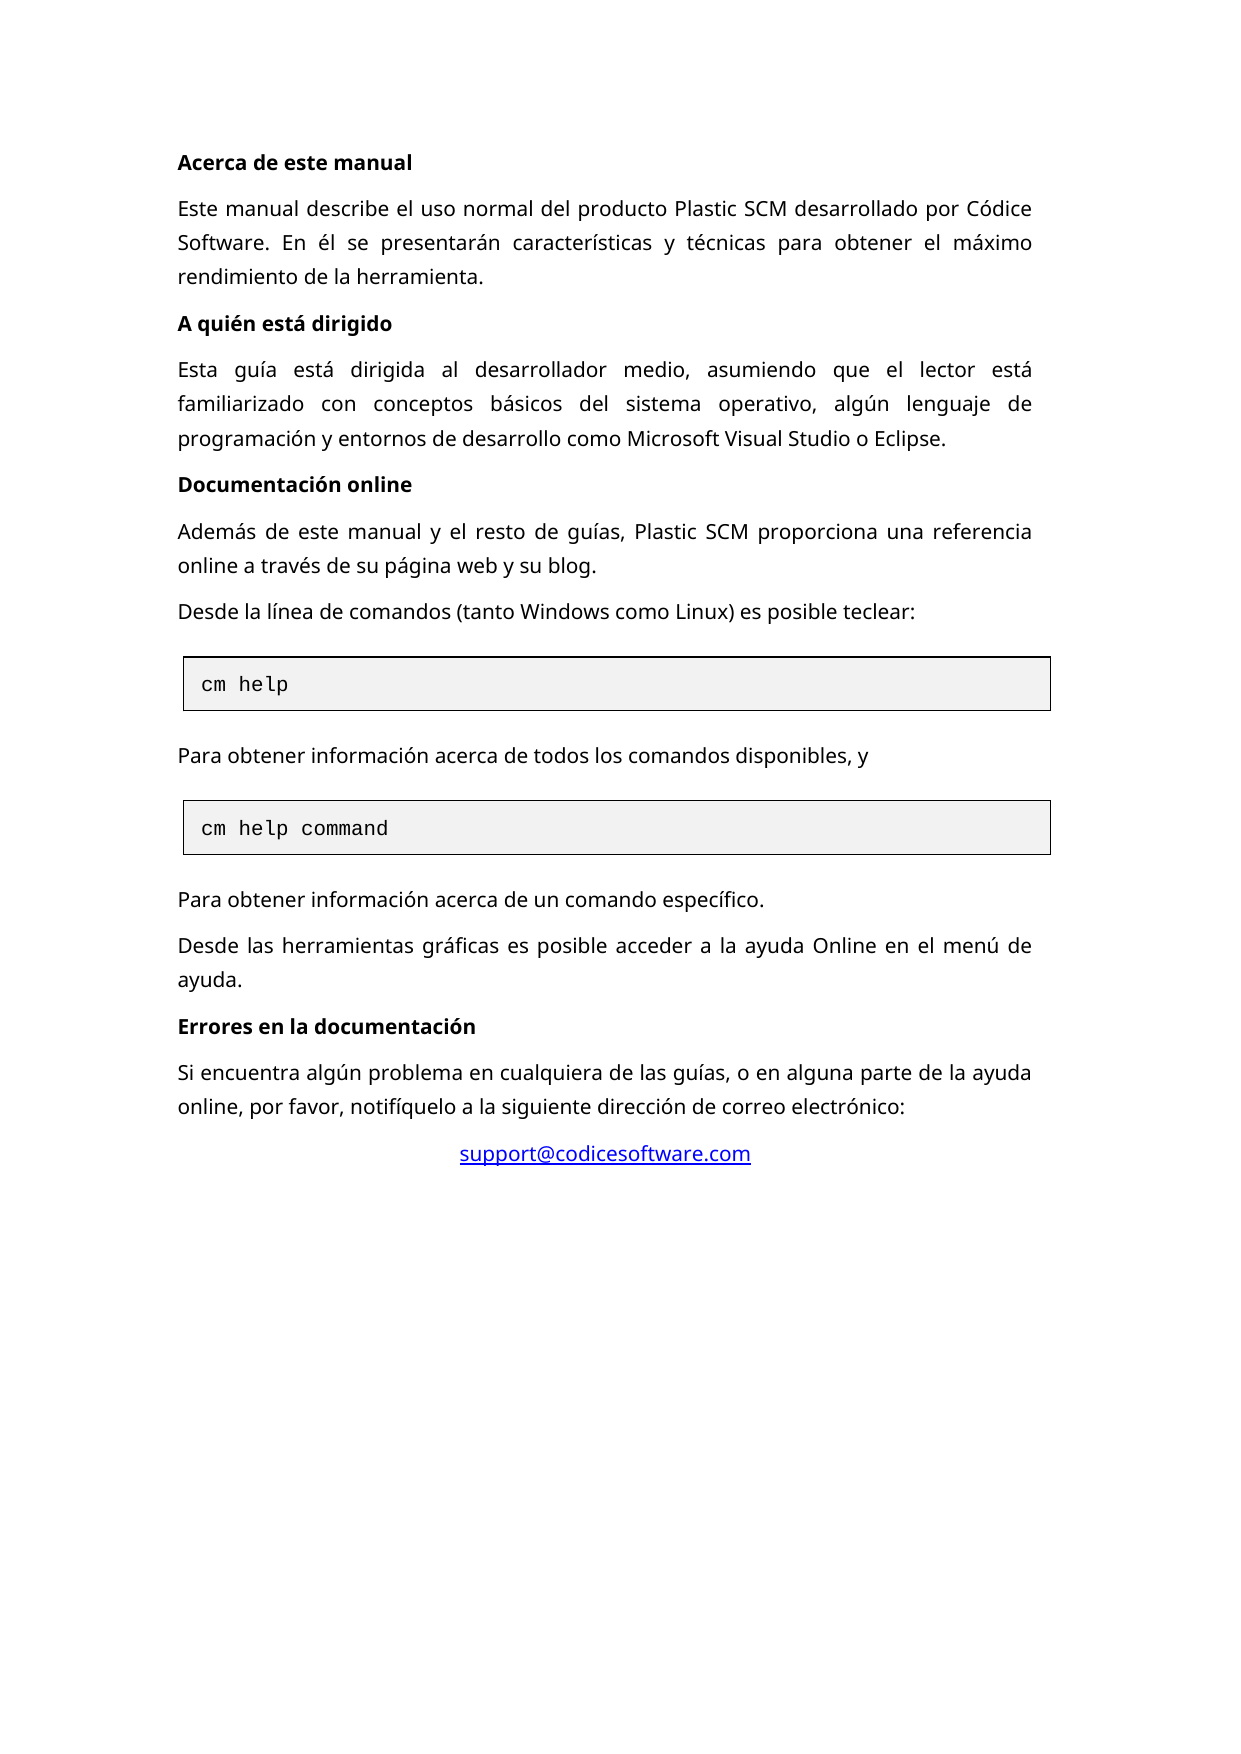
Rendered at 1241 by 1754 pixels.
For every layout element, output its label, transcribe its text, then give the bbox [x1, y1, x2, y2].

text Acerca de este manual [177, 148, 1033, 176]
text Desde las herramientas gráficas es posible acceder a la ayuda Online en el menú de ayuda. [177, 931, 1033, 994]
text Esta guía está dirigida al desarrollador medio, asumiendo que el lector está familiarizado con conceptos básicos del sistema operativo, algún lenguaje de programación y entornos de desarrollo como Microsoft Visual Studio o Eclipse. [177, 356, 1033, 452]
text cm help command [184, 801, 1050, 854]
text Este manual describe el uso normal del producto Plastic SCM desarrollado por Códice Software. En él se presentarán características y técnicas para obtener el máximo rendimiento de la herramienta. [177, 194, 1033, 291]
text support@codicesoftware.com [177, 1139, 1033, 1167]
text Además de este manual y el resto de guías, Plastic SCM proporciona una referencia online a través de su página web y su blog. [177, 517, 1033, 579]
text Para obtener información acerca de todos los comandos disponibles, y [177, 741, 1033, 769]
text Documentación online [177, 470, 1033, 499]
text A quién está dirigido [177, 309, 1033, 337]
text cm help [184, 658, 1050, 710]
text Si encuentra algún problema en cualquiera de las guías, o en alguna parte de la ayuda online, por favor, notifíquelo a la siguiente dirección de correo electrónico: [177, 1058, 1033, 1121]
text Errores en la documentación [177, 1012, 1033, 1040]
text Para obtener información acerca de un comando específico. [177, 885, 1033, 913]
text Desde la línea de comandos (tanto Windows como Linux) es posible teclear: [177, 597, 1033, 626]
